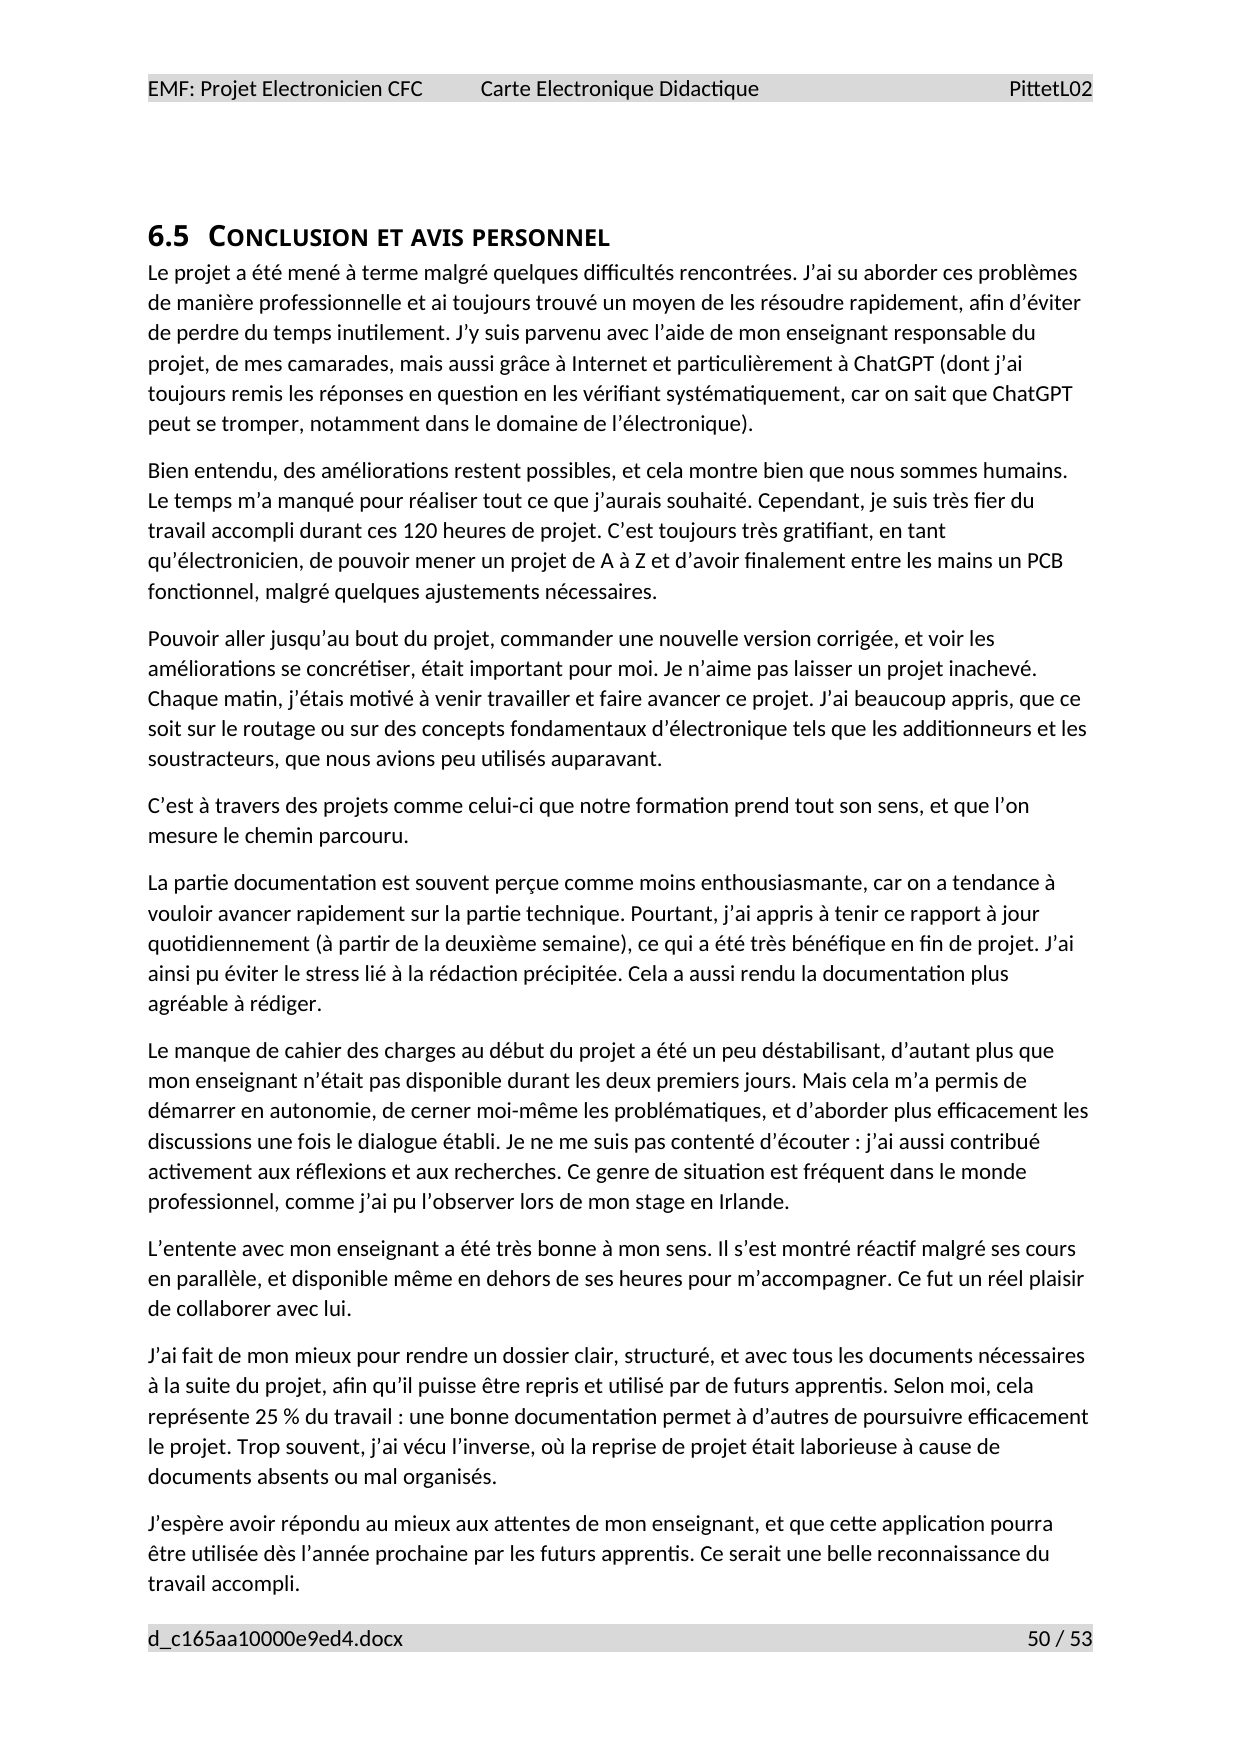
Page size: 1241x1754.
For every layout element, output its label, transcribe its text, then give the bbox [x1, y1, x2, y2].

text La partie documentation est souvent perçue comme moins enthousiasmante, car on a tendance à vouloir avancer rapidement sur la partie technique. Pourtant, j’ai appris à tenir ce rapport à jour quotidiennement (à partir de la deuxième semaine), ce qui a été très bénéfique en fin de projet. J’ai ainsi pu éviter le stress lié à la rédaction précipitée. Cela a aussi rendu la documentation plus agréable à rédiger. [148, 868, 1093, 1017]
text Le projet a été mené à terme malgré quelques difficultés rencontrées. J’ai su aborder ces problèmes de manière professionnelle et ai toujours trouvé un moyen de les résoudre rapidement, afin d’éviter de perdre du temps inutilement. J’y suis parvenu avec l’aide de mon enseignant responsable du projet, de mes camarades, mais aussi grâce à Internet et particulièrement à ChatGPT (dont j’ai toujours remis les réponses en question en les vérifiant systématiquement, car on sait que ChatGPT peut se tromper, notamment dans le domaine de l’électronique). [148, 258, 1093, 437]
text Le manque de cahier des charges au début du projet a été un peu déstabilisant, d’autant plus que mon enseignant n’était pas disponible durant les deux premiers jours. Mais cela m’a permis de démarrer en autonomie, de cerner moi-même les problématiques, et d’aborder plus efficacement les discussions une fois le dialogue établi. Je ne me suis pas contenté d’écouter : j’ai aussi contribué activement aux réflexions et aux recherches. Ce genre de situation est fréquent dans le monde professionnel, comme j’ai pu l’observer lors de mon stage en Irlande. [148, 1036, 1093, 1215]
text C’est à travers des projets comme celui-ci que notre formation prend tout son sens, et que l’on mesure le chemin parcouru. [148, 791, 1093, 850]
subtitle Conclusion et avis personnel [148, 215, 1093, 255]
text L’entente avec mon enseignant a été très bonne à mon sens. Il s’est montré réactif malgré ses cours en parallèle, et disponible même en dehors de ses heures pour m’accompagner. Ce fut un réel plaisir de collaborer avec lui. [148, 1234, 1093, 1323]
text Bien entendu, des améliorations restent possibles, et cela montre bien que nous sommes humains. Le temps m’a manqué pour réaliser tout ce que j’aurais souhaité. Cependant, je suis très fier du travail accompli durant ces 120 heures de projet. C’est toujours très gratifiant, en tant qu’électronicien, de pouvoir mener un projet de A à Z et d’avoir finalement entre les mains un PCB fonctionnel, malgré quelques ajustements nécessaires. [148, 456, 1093, 605]
text J’espère avoir répondu au mieux aux attentes de mon enseignant, et que cette application pourra être utilisée dès l’année prochaine par les futurs apprentis. Ce serait une belle reconnaissance du travail accompli. [148, 1509, 1093, 1598]
text J’ai fait de mon mieux pour rendre un dossier clair, structuré, et avec tous les documents nécessaires à la suite du projet, afin qu’il puisse être repris et utilisé par de futurs apprentis. Selon moi, cela représente 25 % du travail : une bonne documentation permet à d’autres de poursuivre efficacement le projet. Trop souvent, j’ai vécu l’inverse, où la reprise de projet était laborieuse à cause de documents absents ou mal organisés. [148, 1341, 1093, 1490]
text Pouvoir aller jusqu’au bout du projet, commander une nouvelle version corrigée, et voir les améliorations se concrétiser, était important pour moi. Je n’aime pas laisser un projet inachevé. Chaque matin, j’étais motivé à venir travailler et faire avancer ce projet. J’ai beaucoup appris, que ce soit sur le routage ou sur des concepts fondamentaux d’électronique tels que les additionneurs et les soustracteurs, que nous avions peu utilisés auparavant. [148, 624, 1093, 773]
